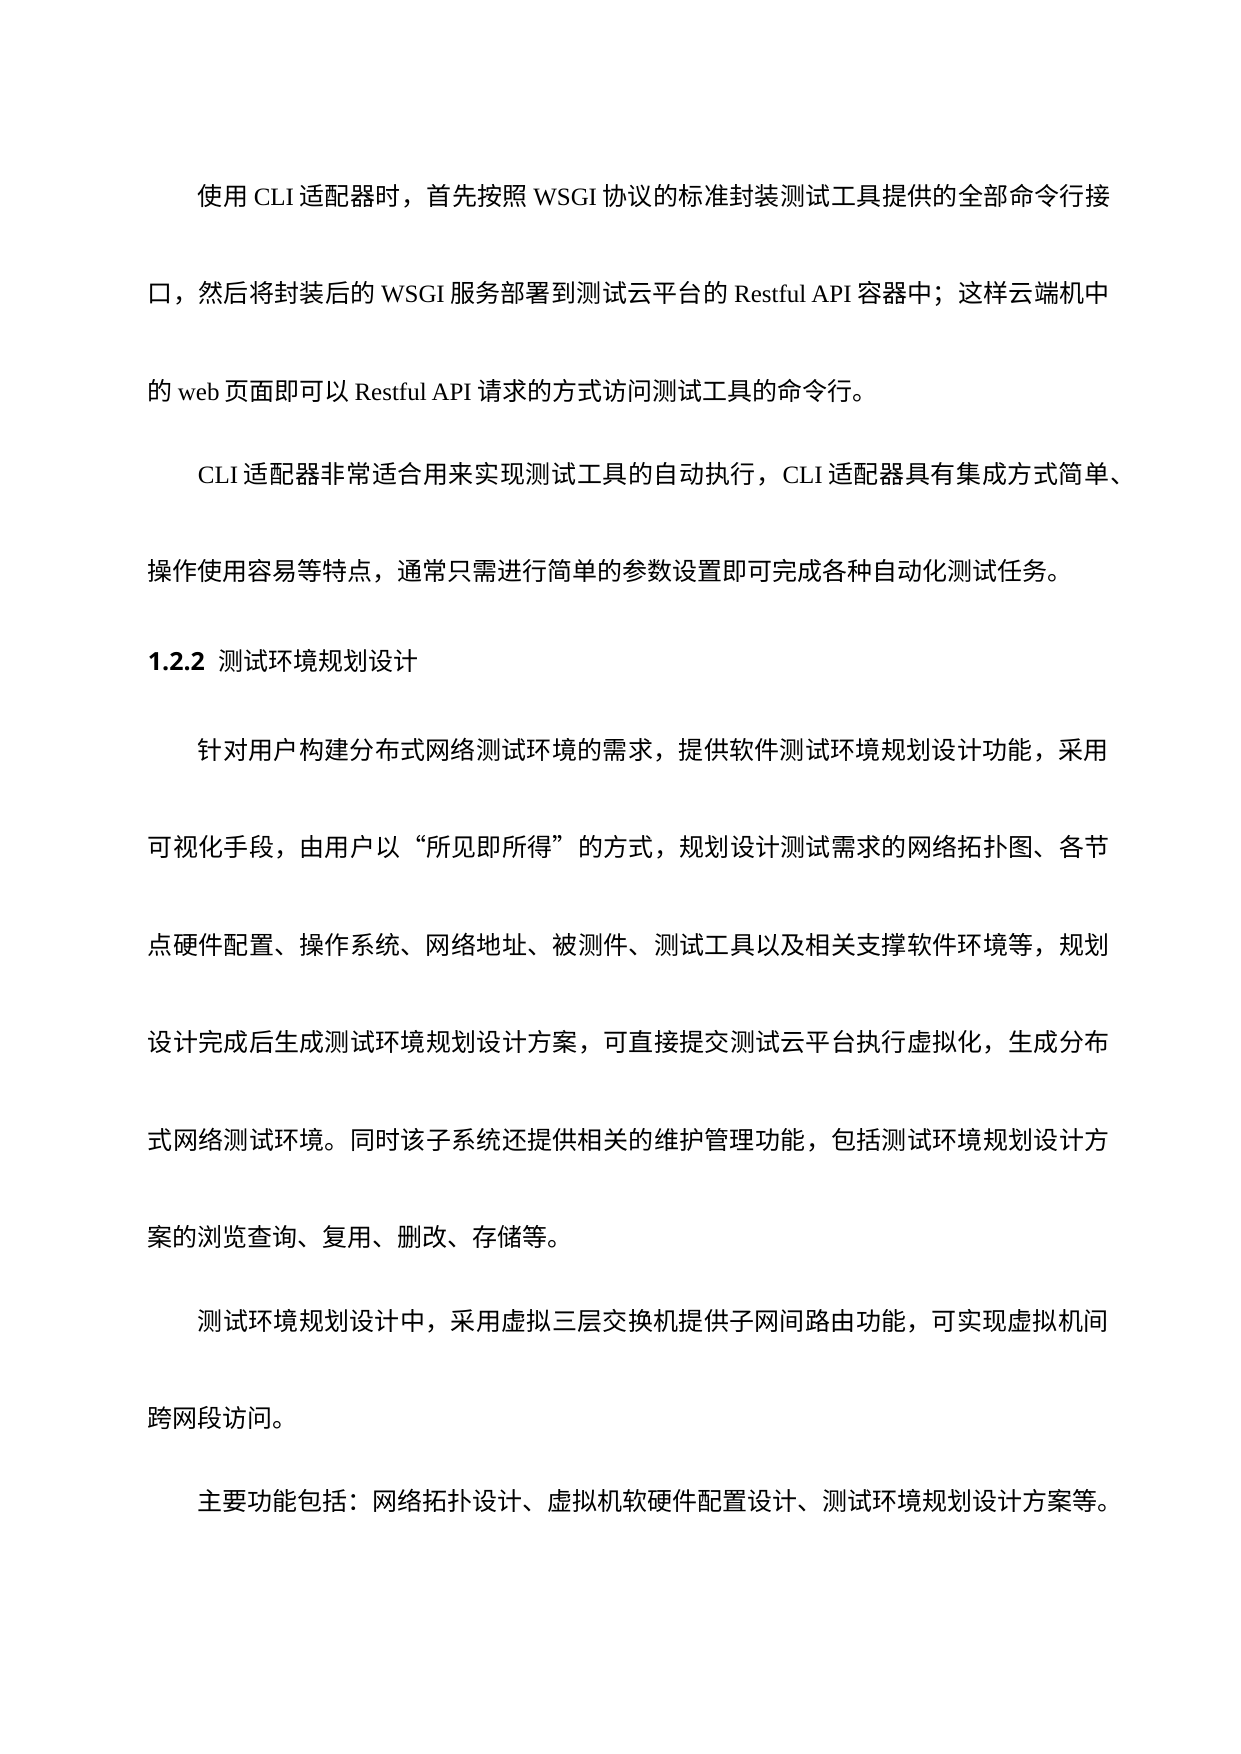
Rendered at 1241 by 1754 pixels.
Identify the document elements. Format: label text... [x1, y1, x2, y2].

text 针对用户构建分布式网络测试环境的需求，提供软件测试环境规划设计功能，采用可视化手段，由用户以“所见即所得”的方式，规划设计测试需求的网络拓扑图、各节点硬件配置、操作系统、网络地址、被测件、测试工具以及相关支撑软件环境等，规划设计完成后生成测试环境规划设计方案，可直接提交测试云平台执行虚拟化，生成分布式网络测试环境。同时该子系统还提供相关的维护管理功能，包括测试环境规划设计方案的浏览查询、复用、删改、存储等。 [148, 716, 1110, 1268]
subtitle 测试环境规划设计 [148, 627, 1110, 692]
text CLI适配器非常适合用来实现测试工具的自动执行，CLI适配器具有集成方式简单、操作使用容易等特点，通常只需进行简单的参数设置即可完成各种自动化测试任务。 [148, 440, 1110, 602]
text 主要功能包括：网络拓扑设计、虚拟机软硬件配置设计、测试环境规划设计方案等。 [148, 1467, 1110, 1532]
text 测试环境规划设计中，采用虚拟三层交换机提供子网间路由功能，可实现虚拟机间跨网段访问。 [148, 1287, 1110, 1449]
text 使用CLI适配器时，首先按照WSGI协议的标准封装测试工具提供的全部命令行接口，然后将封装后的WSGI服务部署到测试云平台的Restful API容器中；这样云端机中的web页面即可以Restful API请求的方式访问测试工具的命令行。 [148, 162, 1110, 422]
